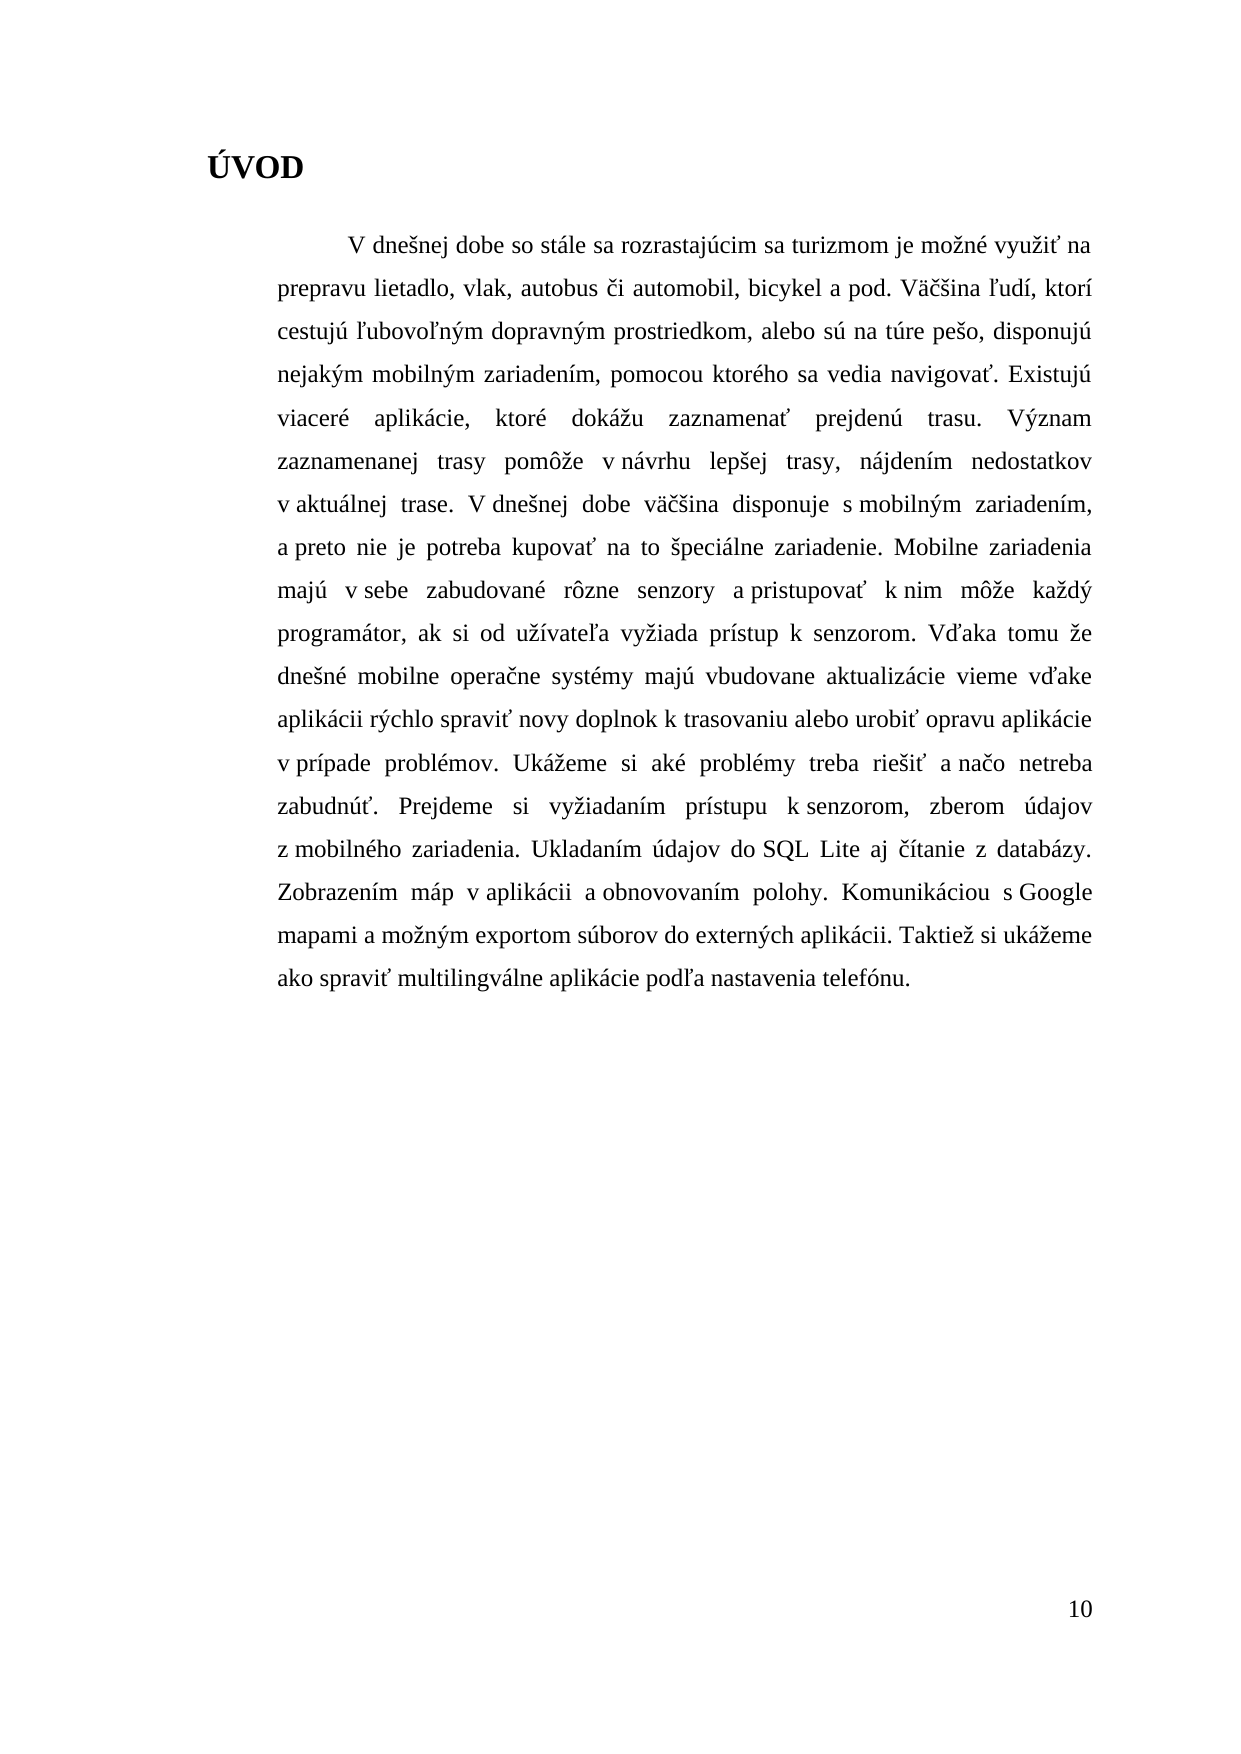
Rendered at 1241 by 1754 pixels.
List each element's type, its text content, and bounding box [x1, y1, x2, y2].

subtitle Úvod [207, 148, 1092, 186]
text V dnešnej dobe so stále sa rozrastajúcim sa turizmom je možné využiť na prepravu lietadlo, vlak, autobus či automobil, bicykel a pod. Väčšina ľudí, ktorí cestujú ľubovoľným dopravným prostriedkom, alebo sú na túre pešo, disponujú nejakým mobilným zariadením, pomocou ktorého sa vedia navigovať. Existujú viaceré aplikácie, ktoré dokážu zaznamenať prejdenú trasu. Význam zaznamenanej trasy pomôže v návrhu lepšej trasy, nájdením nedostatkov v aktuálnej trase. V dnešnej dobe väčšina disponuje s mobilným zariadením, a preto nie je potreba kupovať na to špeciálne zariadenie. Mobilne zariadenia majú v sebe zabudované rôzne senzory a pristupovať k nim môže každý programátor, ak si od užívateľa vyžiada prístup k senzorom. Vďaka tomu že dnešné mobilne operačne systémy majú vbudovane aktualizácie vieme vďake aplikácii rýchlo spraviť novy doplnok k trasovaniu alebo urobiť opravu aplikácie v prípade problémov. Ukážeme si aké problémy treba riešiť a načo netreba zabudnúť. Prejdeme si vyžiadaním prístupu k senzorom, zberom údajov z mobilného zariadenia. Ukladaním údajov do SQL Lite aj čítanie z databázy. Zobrazením máp v aplikácii a obnovovaním polohy. Komunikáciou s Google mapami a možným exportom súborov do externých aplikácii. Taktiež si ukážeme ako spraviť multilingválne aplikácie podľa nastavenia telefónu. [277, 230, 1092, 992]
